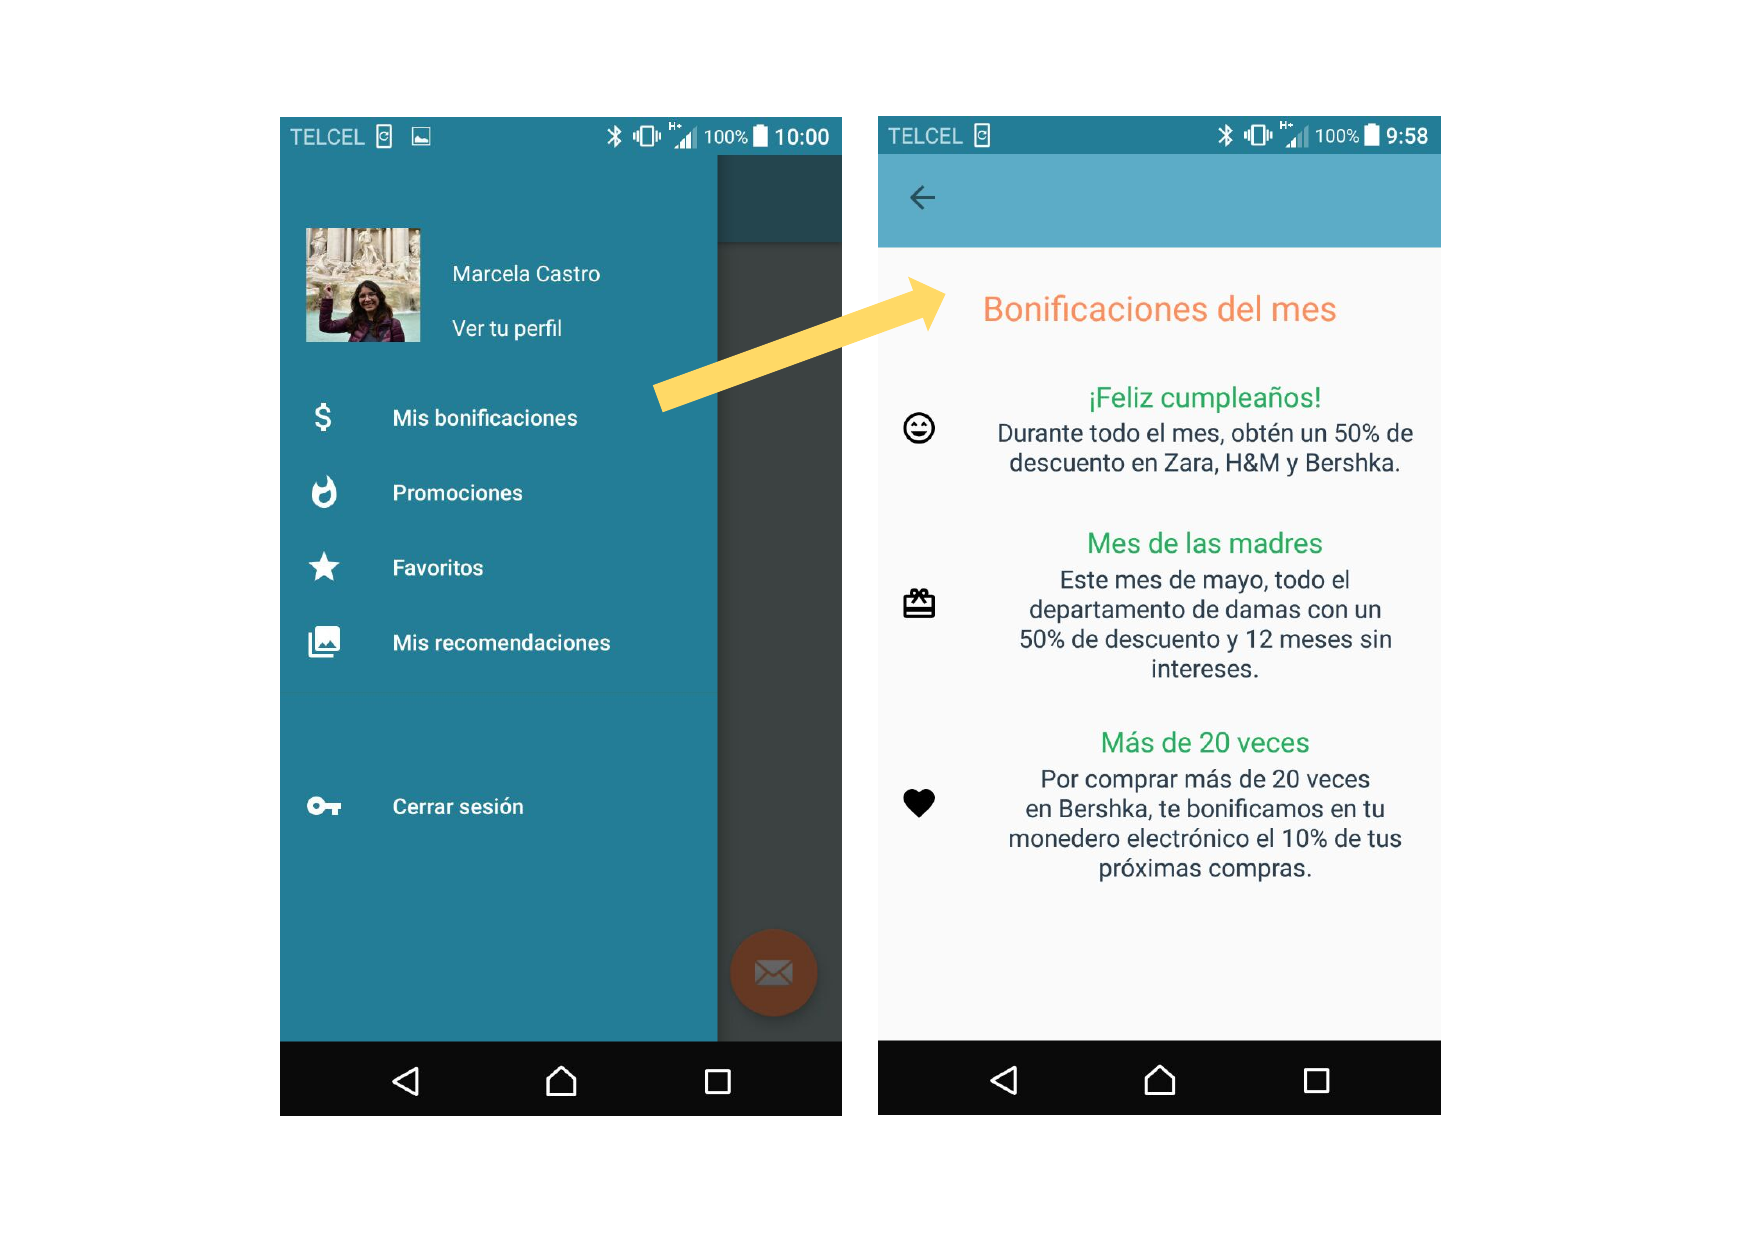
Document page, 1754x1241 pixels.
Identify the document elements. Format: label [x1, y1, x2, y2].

picture [280, 117, 842, 1116]
picture [878, 116, 1441, 1115]
